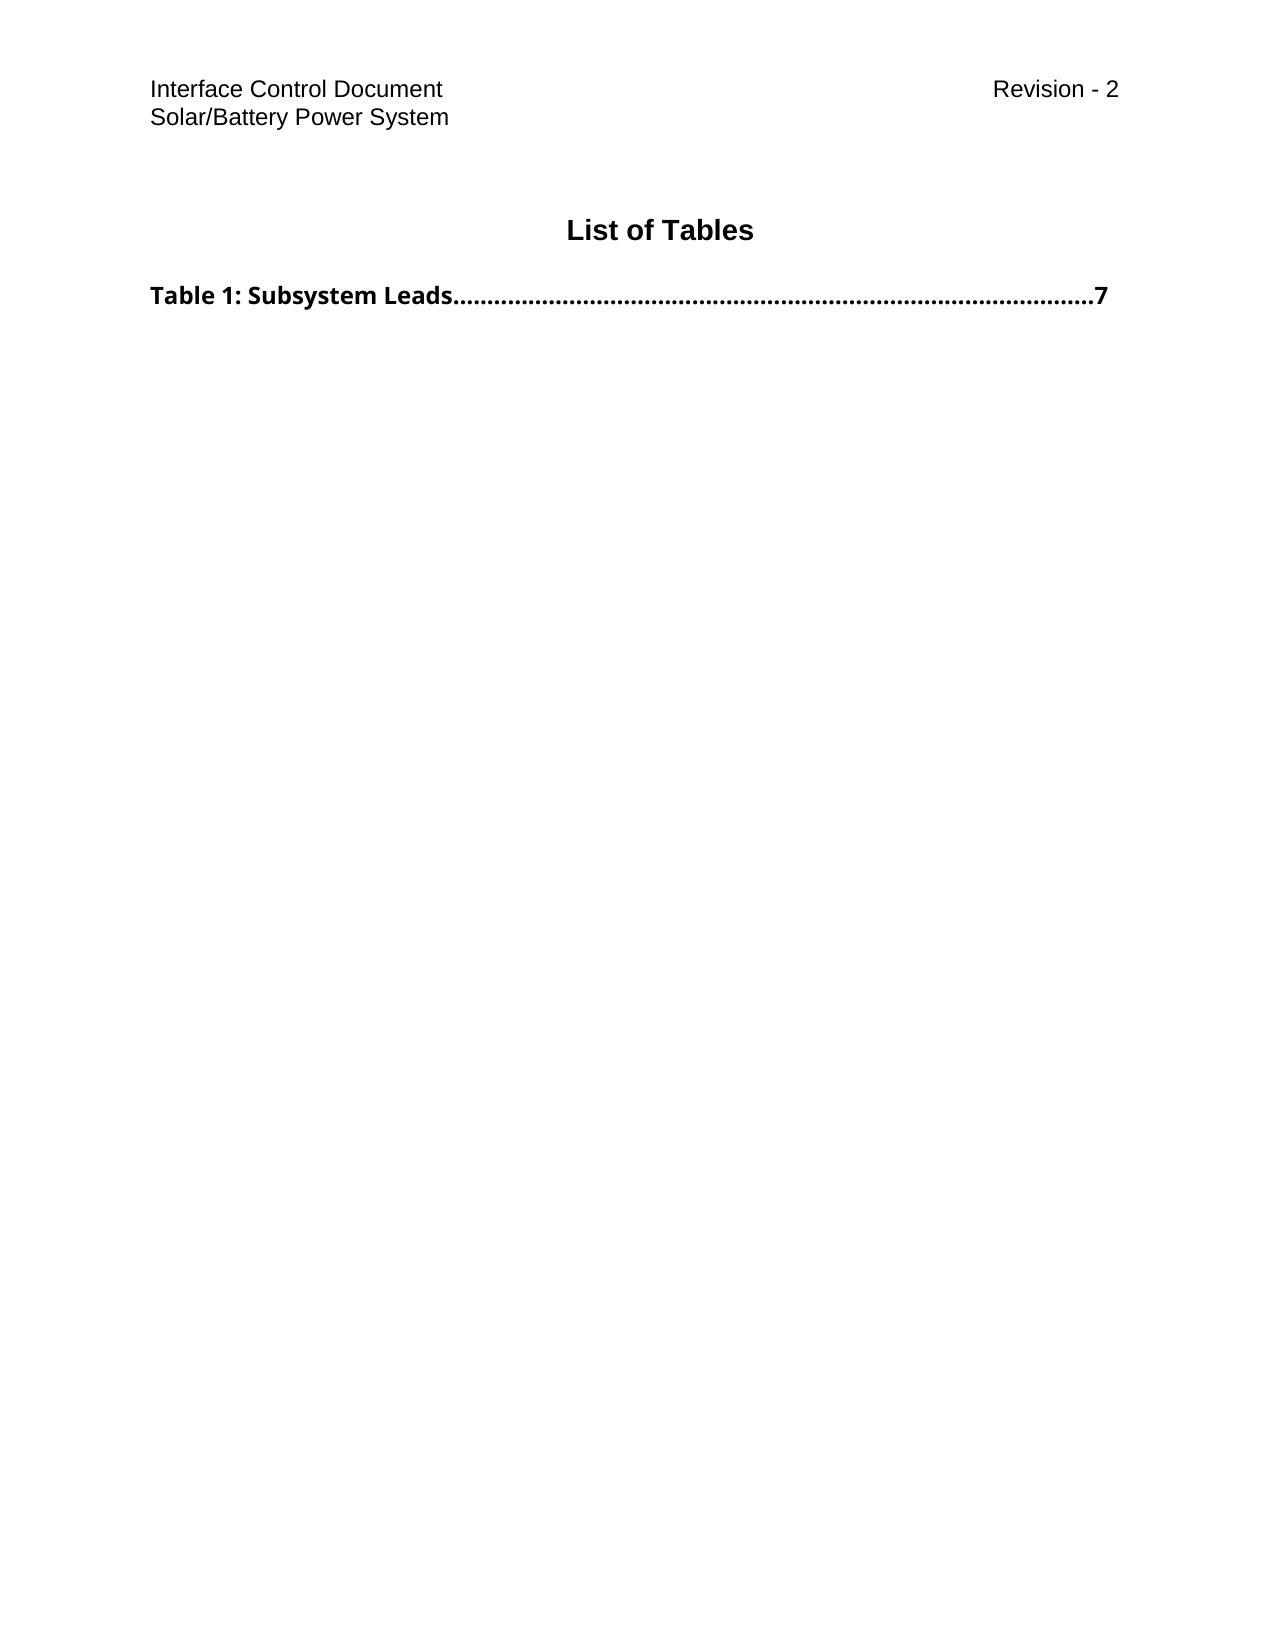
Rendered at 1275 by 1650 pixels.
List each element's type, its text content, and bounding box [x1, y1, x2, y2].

text List of Tables [187, 213, 1125, 246]
